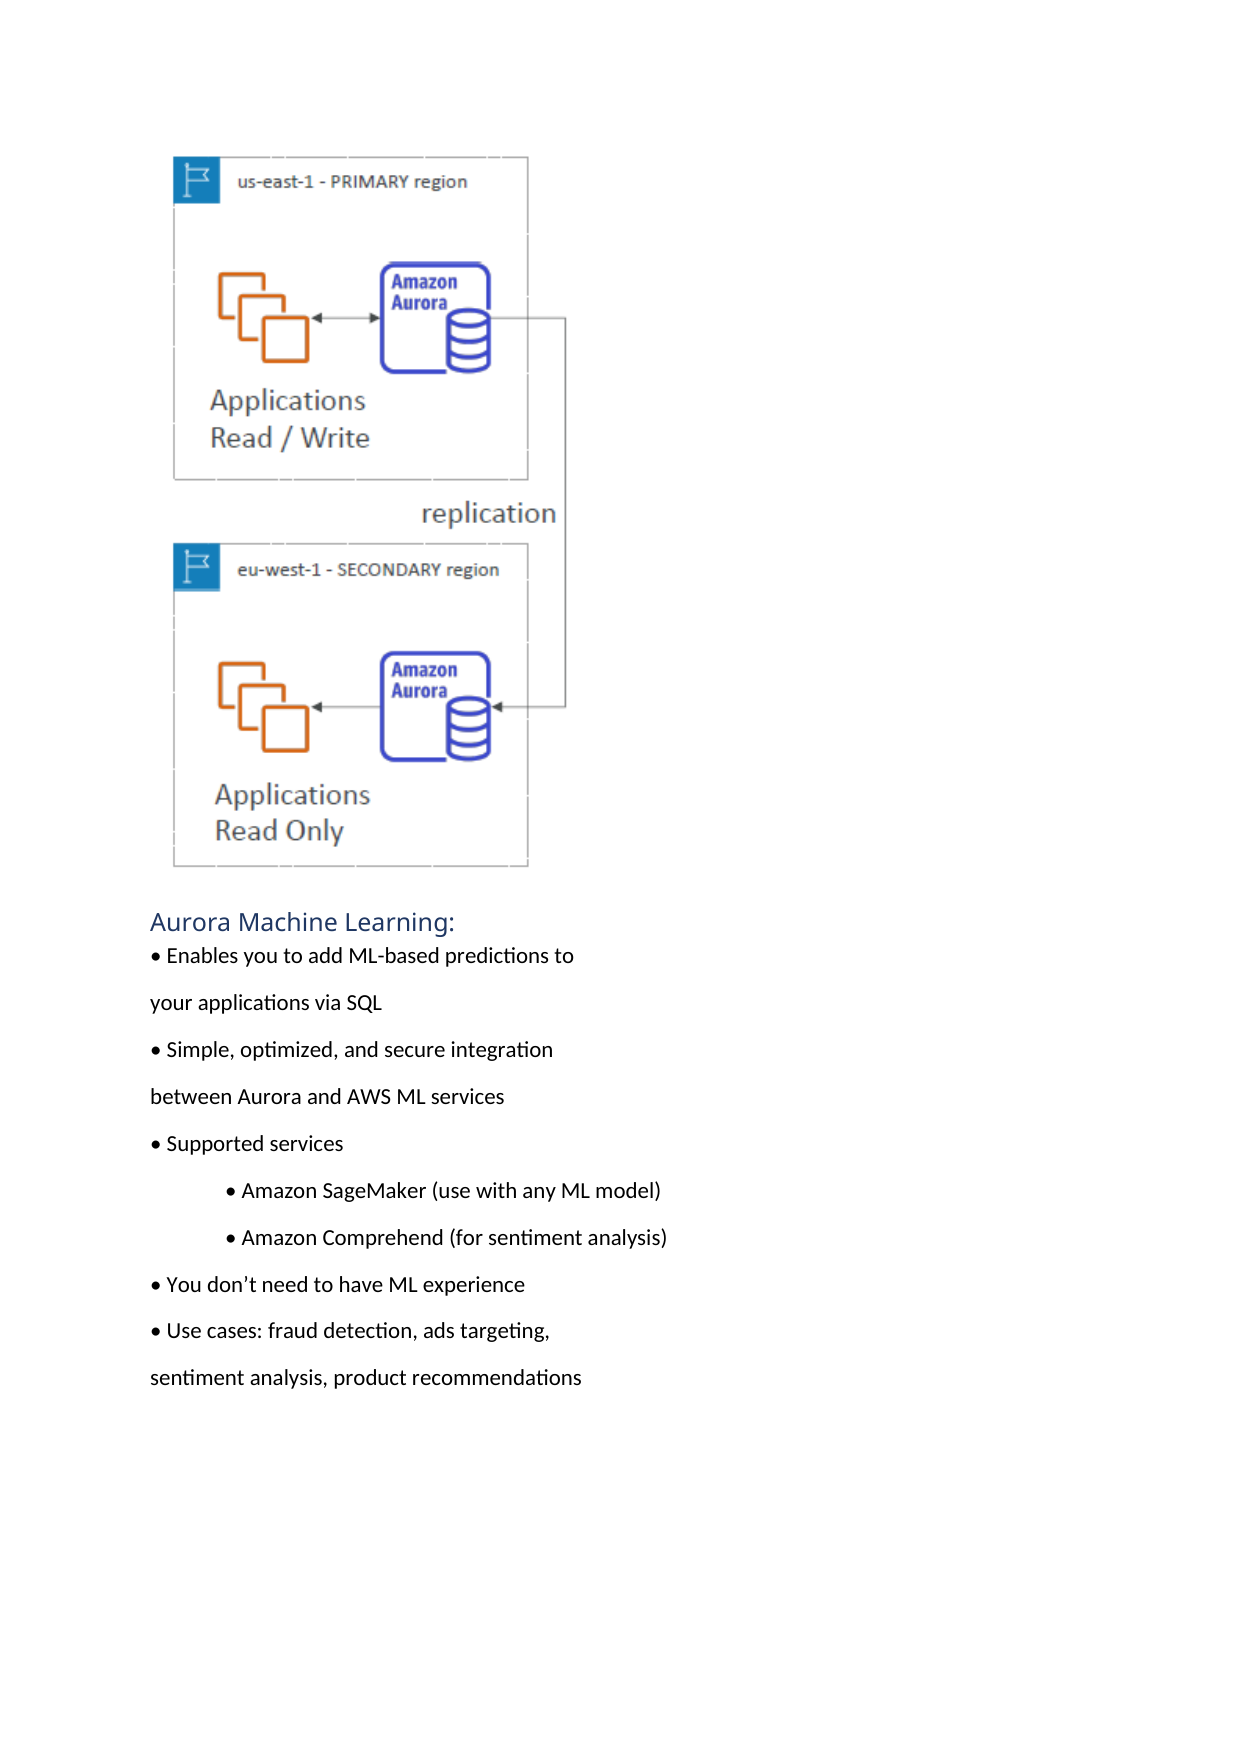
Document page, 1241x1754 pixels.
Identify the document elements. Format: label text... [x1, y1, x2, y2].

text • Amazon SageMaker (use with any ML model) [225, 1176, 1090, 1204]
text • Simple, optimized, and secure integration [150, 1035, 1090, 1063]
text your applications via SQL [150, 988, 1090, 1017]
text • You don’t need to have ML experience [150, 1270, 1090, 1298]
text sentiment analysis, product recommendations [150, 1363, 1090, 1392]
subtitle Aurora Machine Learning: [150, 905, 1090, 939]
text between Aurora and AWS ML services [150, 1082, 1090, 1110]
text • Supported services [150, 1129, 1090, 1157]
text • Enables you to add ML-based predictions to [150, 942, 1090, 970]
text • Use cases: fraud detection, ads targeting, [150, 1317, 1090, 1345]
picture [150, 150, 568, 886]
text • Amazon Comprehend (for sentiment analysis) [225, 1223, 1090, 1251]
